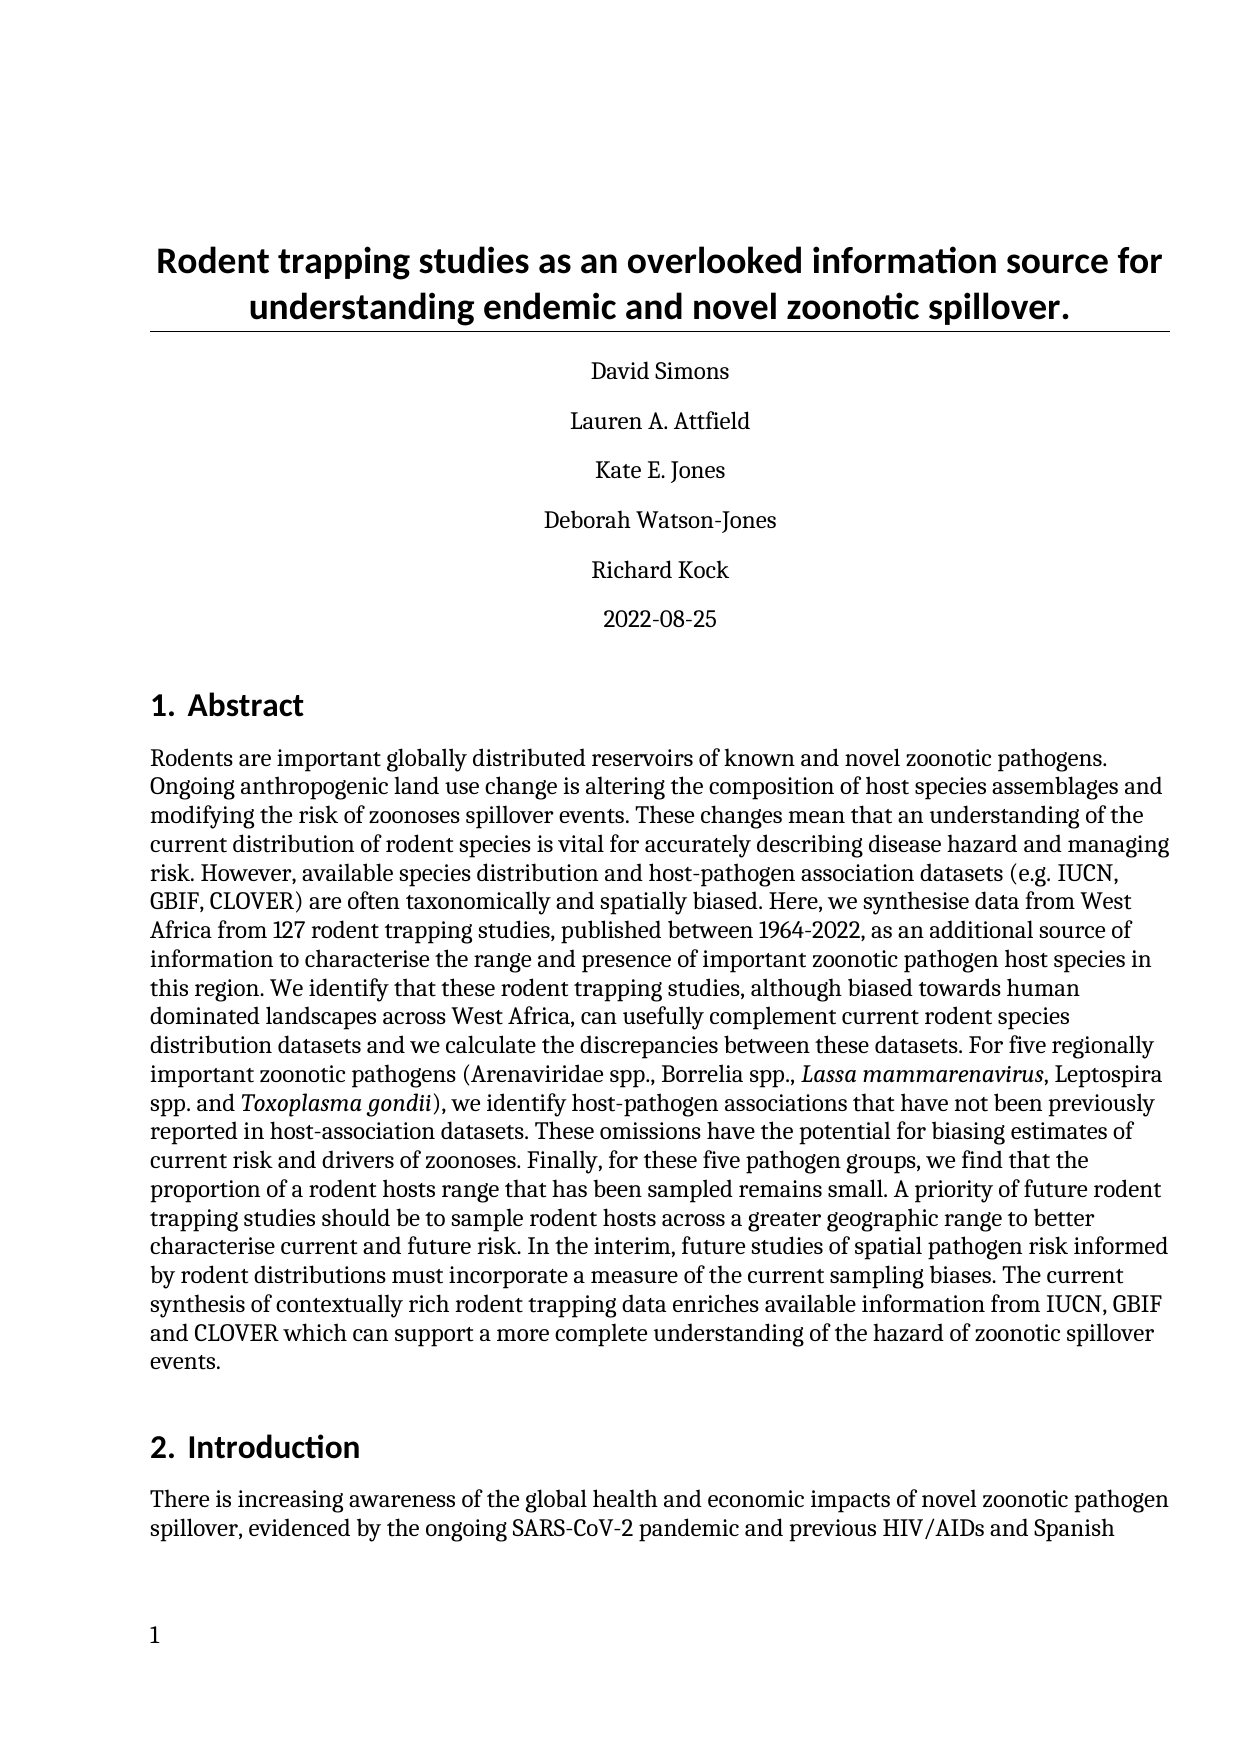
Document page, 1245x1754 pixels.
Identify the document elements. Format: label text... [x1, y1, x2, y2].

text Deborah Watson-Jones [150, 506, 1170, 535]
text 2022-08-25 [150, 605, 1170, 634]
title Rodent trapping studies as an overlooked information source for understanding endemic and novel zoonotic spillover. [150, 237, 1170, 331]
text Richard Kock [150, 556, 1170, 584]
subtitle Abstract [150, 684, 1170, 725]
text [150, 1485, 1170, 1543]
text Rodents are important globally distributed reservoirs of known and novel zoonotic pathogens. Ongoing anthropogenic land use change is altering the composition of host species assemblages and modifying the risk of zoonoses spillover events. These changes mean that an understanding of the current distribution of rodent species is vital for accurately describing disease hazard and managing risk. However, available species distribution and host-pathogen association datasets (e.g. IUCN, GBIF, CLOVER) are often taxonomically and spatially biased. Here, we synthesise data from West Africa from 127 rodent trapping studies, published between 1964-2022, as an additional source of information to characterise the range and presence of important zoonotic pathogen host species in this region. We identify that these rodent trapping studies, although biased towards human dominated landscapes across West Africa, can usefully complement current rodent species distribution datasets and we calculate the discrepancies between these datasets. For five regionally important zoonotic pathogens (Arenaviridae spp., Borrelia spp., Lassa mammarenavirus, Leptospira spp. and Toxoplasma gondii), we identify host-pathogen associations that have not been previously reported in host-association datasets. These omissions have the potential for biasing estimates of current risk and drivers of zoonoses. Finally, for these five pathogen groups, we find that the proportion of a rodent hosts range that has been sampled remains small. A priority of future rodent trapping studies should be to sample rodent hosts across a greater geographic range to better characterise current and future risk. In the interim, future studies of spatial pathogen risk informed by rodent distributions must incorporate a measure of the current sampling biases. The current synthesis of contextually rich rodent trapping data enriches available information from IUCN, GBIF and CLOVER which can support a more complete understanding of the hazard of zoonotic spillover events. [150, 743, 1170, 1376]
text David Simons [150, 357, 1170, 386]
text Lauren A. Attfield [150, 407, 1170, 436]
text Kate E. Jones [150, 456, 1170, 485]
subtitle Introduction [150, 1426, 1170, 1467]
